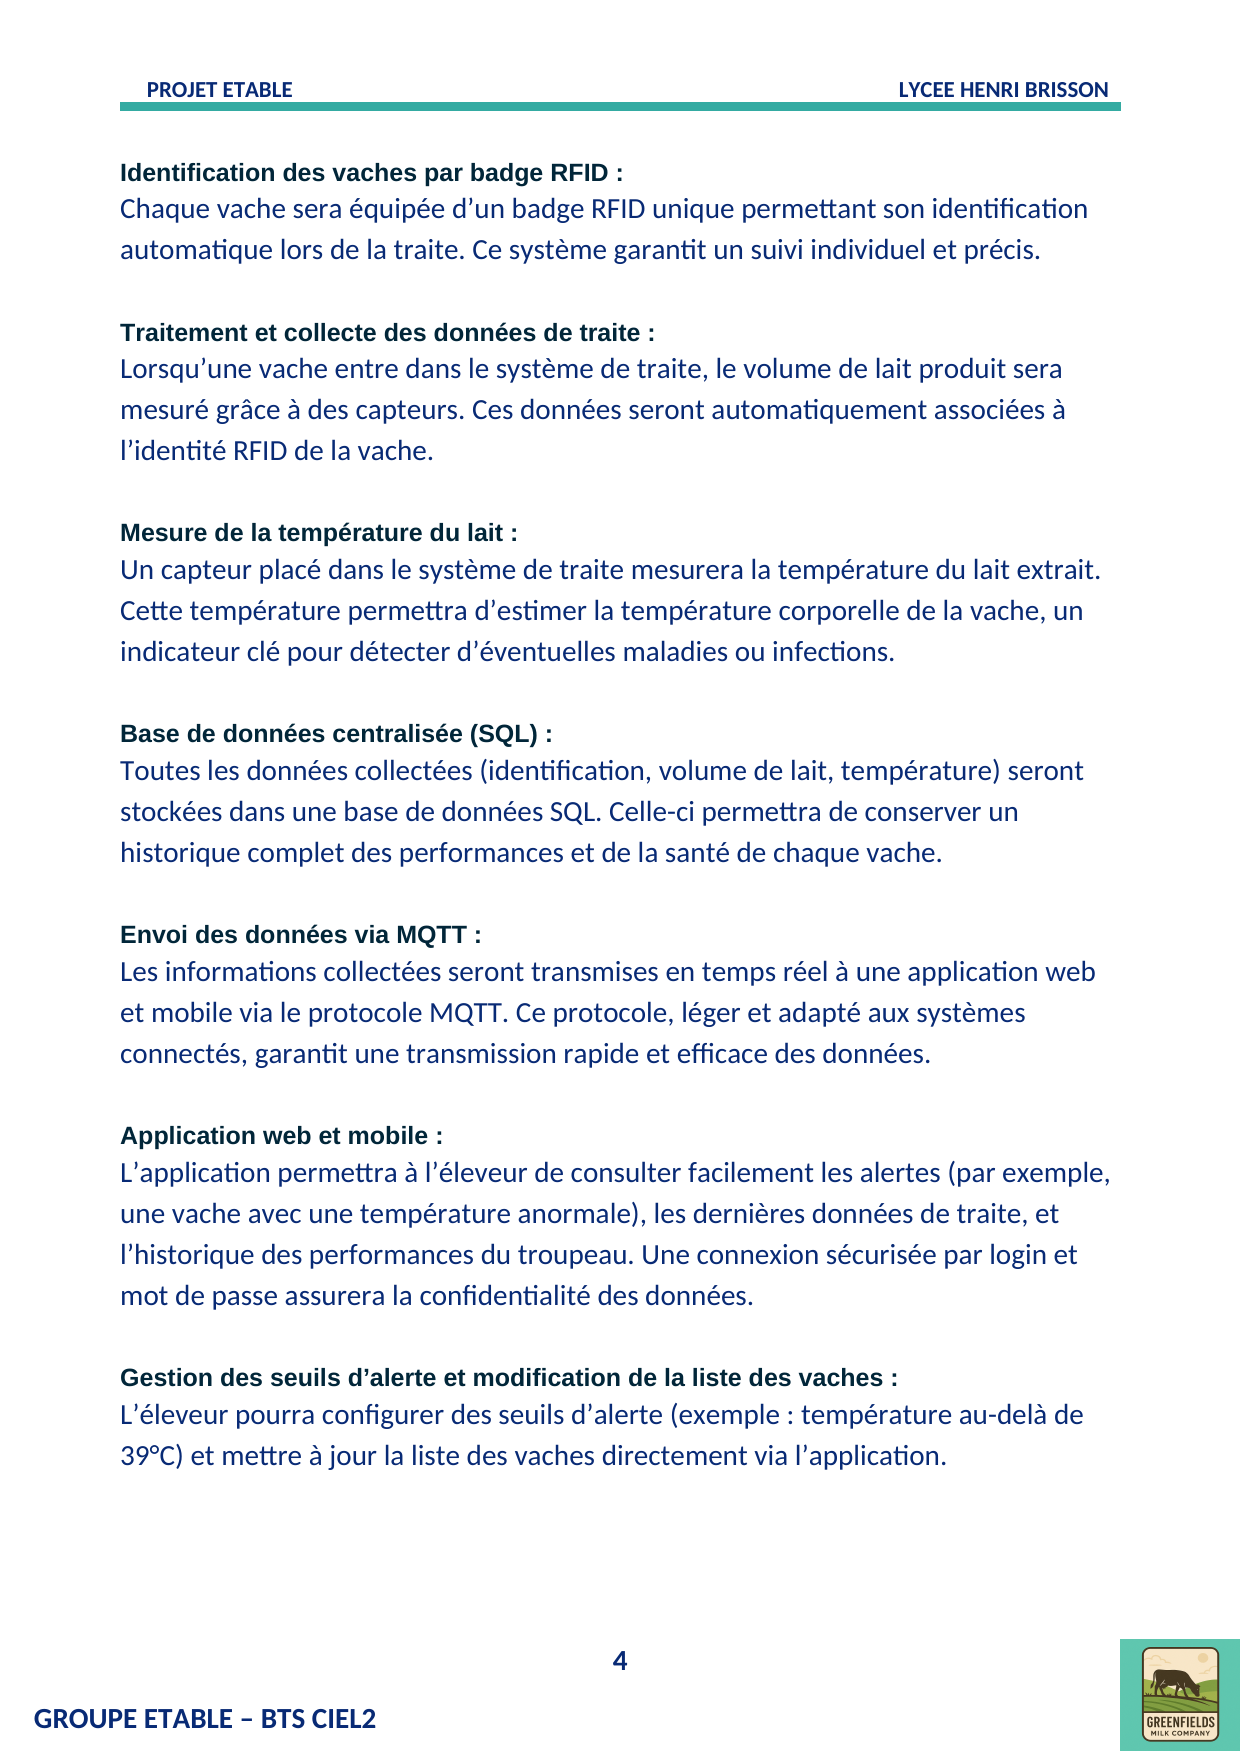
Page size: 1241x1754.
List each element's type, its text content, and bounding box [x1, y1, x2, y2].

subtitle Application web et mobile : [120, 1121, 1120, 1150]
subtitle Base de données centralisée (SQL) : [120, 719, 1120, 748]
subtitle Envoi des données via MQTT : [120, 920, 1120, 949]
subtitle Identification des vaches par badge RFID : [120, 157, 1120, 186]
text L’application permettra à l’éleveur de consulter facilement les alertes (par exemple, une vache avec une température anormale), les dernières données de traite, et l’historique des performances du troupeau. Une connexion sécurisée par login et mot de passe assurera la confidentialité des données. [120, 1154, 1120, 1313]
picture [1120, 1639, 1240, 1751]
text L’éleveur pourra configurer des seuils d’alerte (exemple : température au-delà de 39°C) et mettre à jour la liste des vaches directement via l’application. [120, 1396, 1120, 1473]
text Un capteur placé dans le système de traite mesurera la température du lait extrait. Cette température permettra d’estimer la température corporelle de la vache, un indicateur clé pour détecter d’éventuelles maladies ou infections. [120, 551, 1120, 669]
text Toutes les données collectées (identification, volume de lait, température) seront stockées dans une base de données SQL. Celle-ci permettra de conserver un historique complet des performances et de la santé de chaque vache. [120, 752, 1120, 870]
subtitle Mesure de la température du lait : [120, 518, 1120, 547]
subtitle Gestion des seuils d’alerte et modification de la liste des vaches : [120, 1363, 1120, 1392]
text Lorsqu’une vache entre dans le système de traite, le volume de lait produit sera mesuré grâce à des capteurs. Ces données seront automatiquement associées à l’identité RFID de la vache. [120, 351, 1120, 468]
subtitle Traitement et collecte des données de traite : [120, 317, 1120, 346]
text Chaque vache sera équipée d’un badge RFID unique permettant son identification automatique lors de la traite. Ce système garantit un suivi individuel et précis. [120, 191, 1120, 267]
text Les informations collectées seront transmises en temps réel à une application web et mobile via le protocole MQTT. Ce protocole, léger et adapté aux systèmes connectés, garantit une transmission rapide et efficace des données. [120, 953, 1120, 1071]
